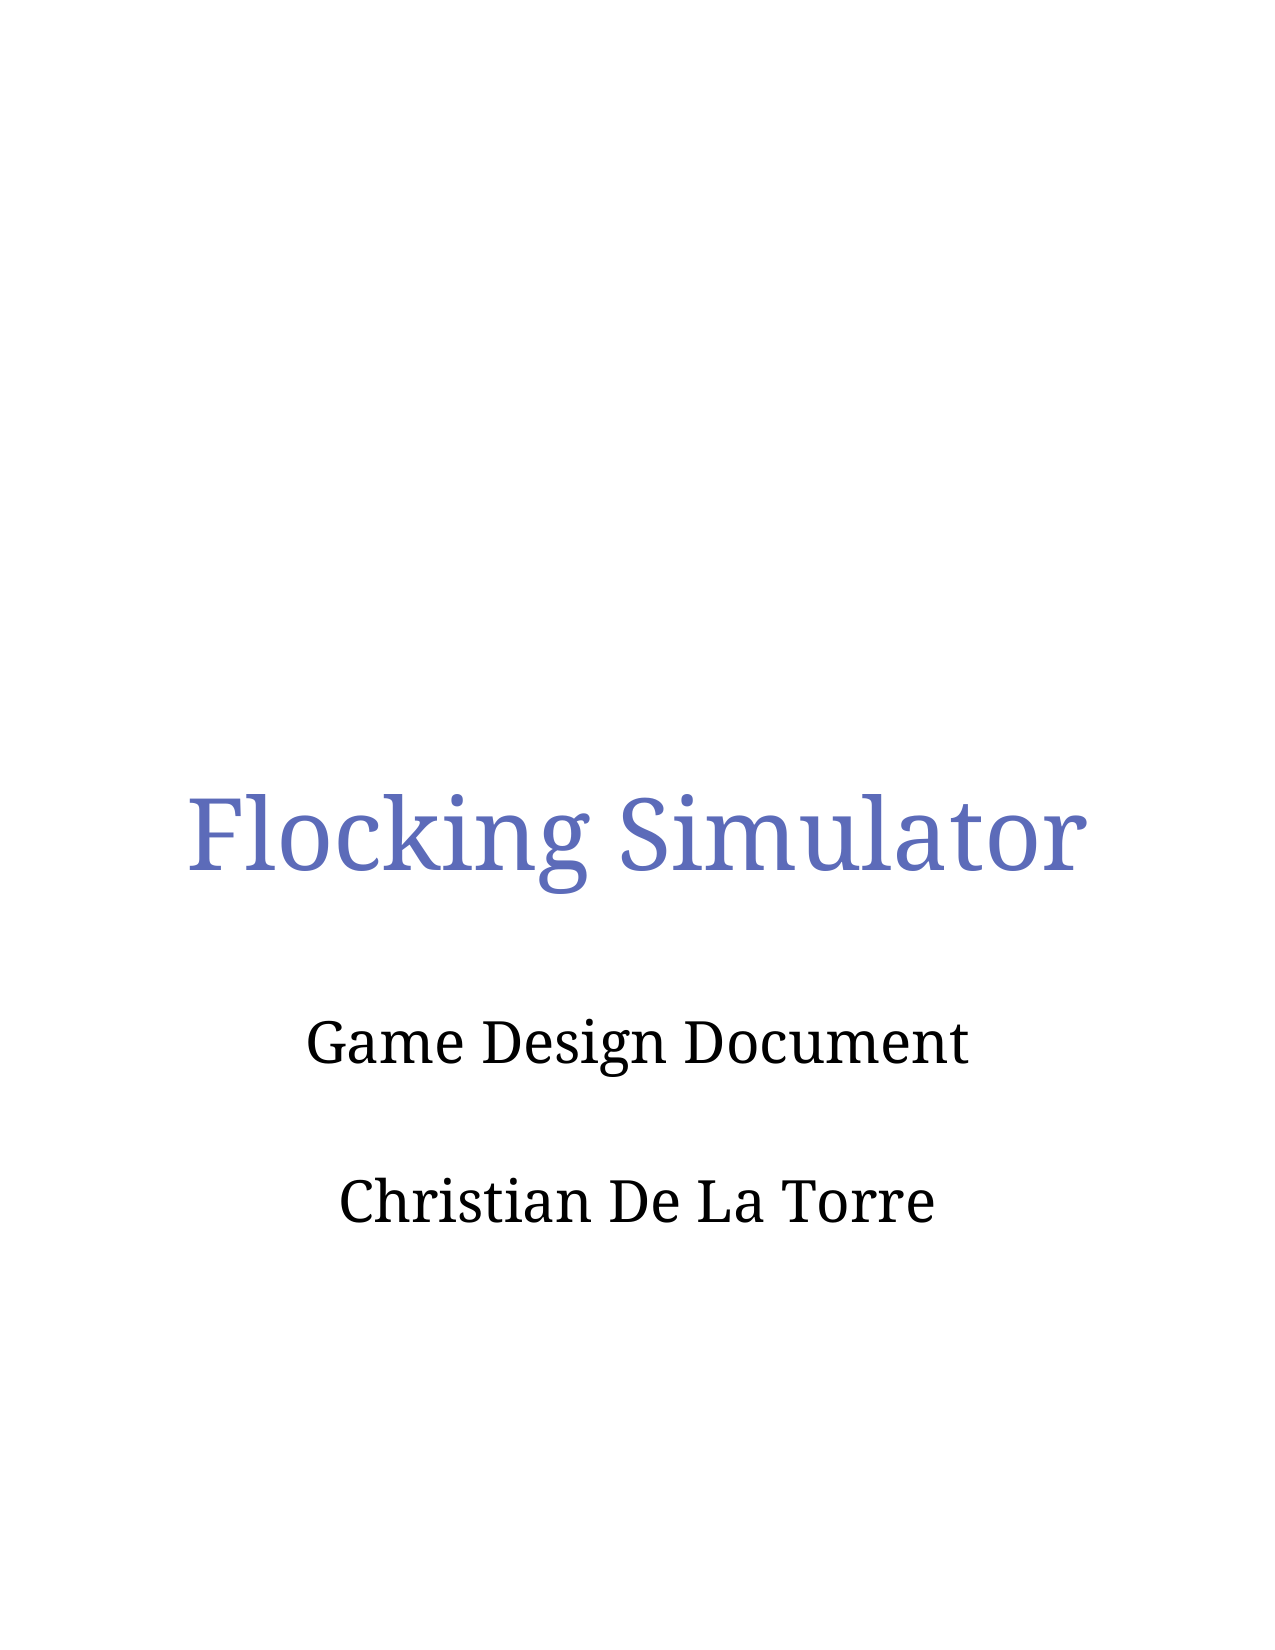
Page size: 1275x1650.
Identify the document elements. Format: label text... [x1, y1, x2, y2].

text Game Design Document [150, 1002, 1125, 1081]
text Christian De La Torre [150, 1161, 1125, 1240]
text Flocking Simulator [150, 763, 1125, 899]
